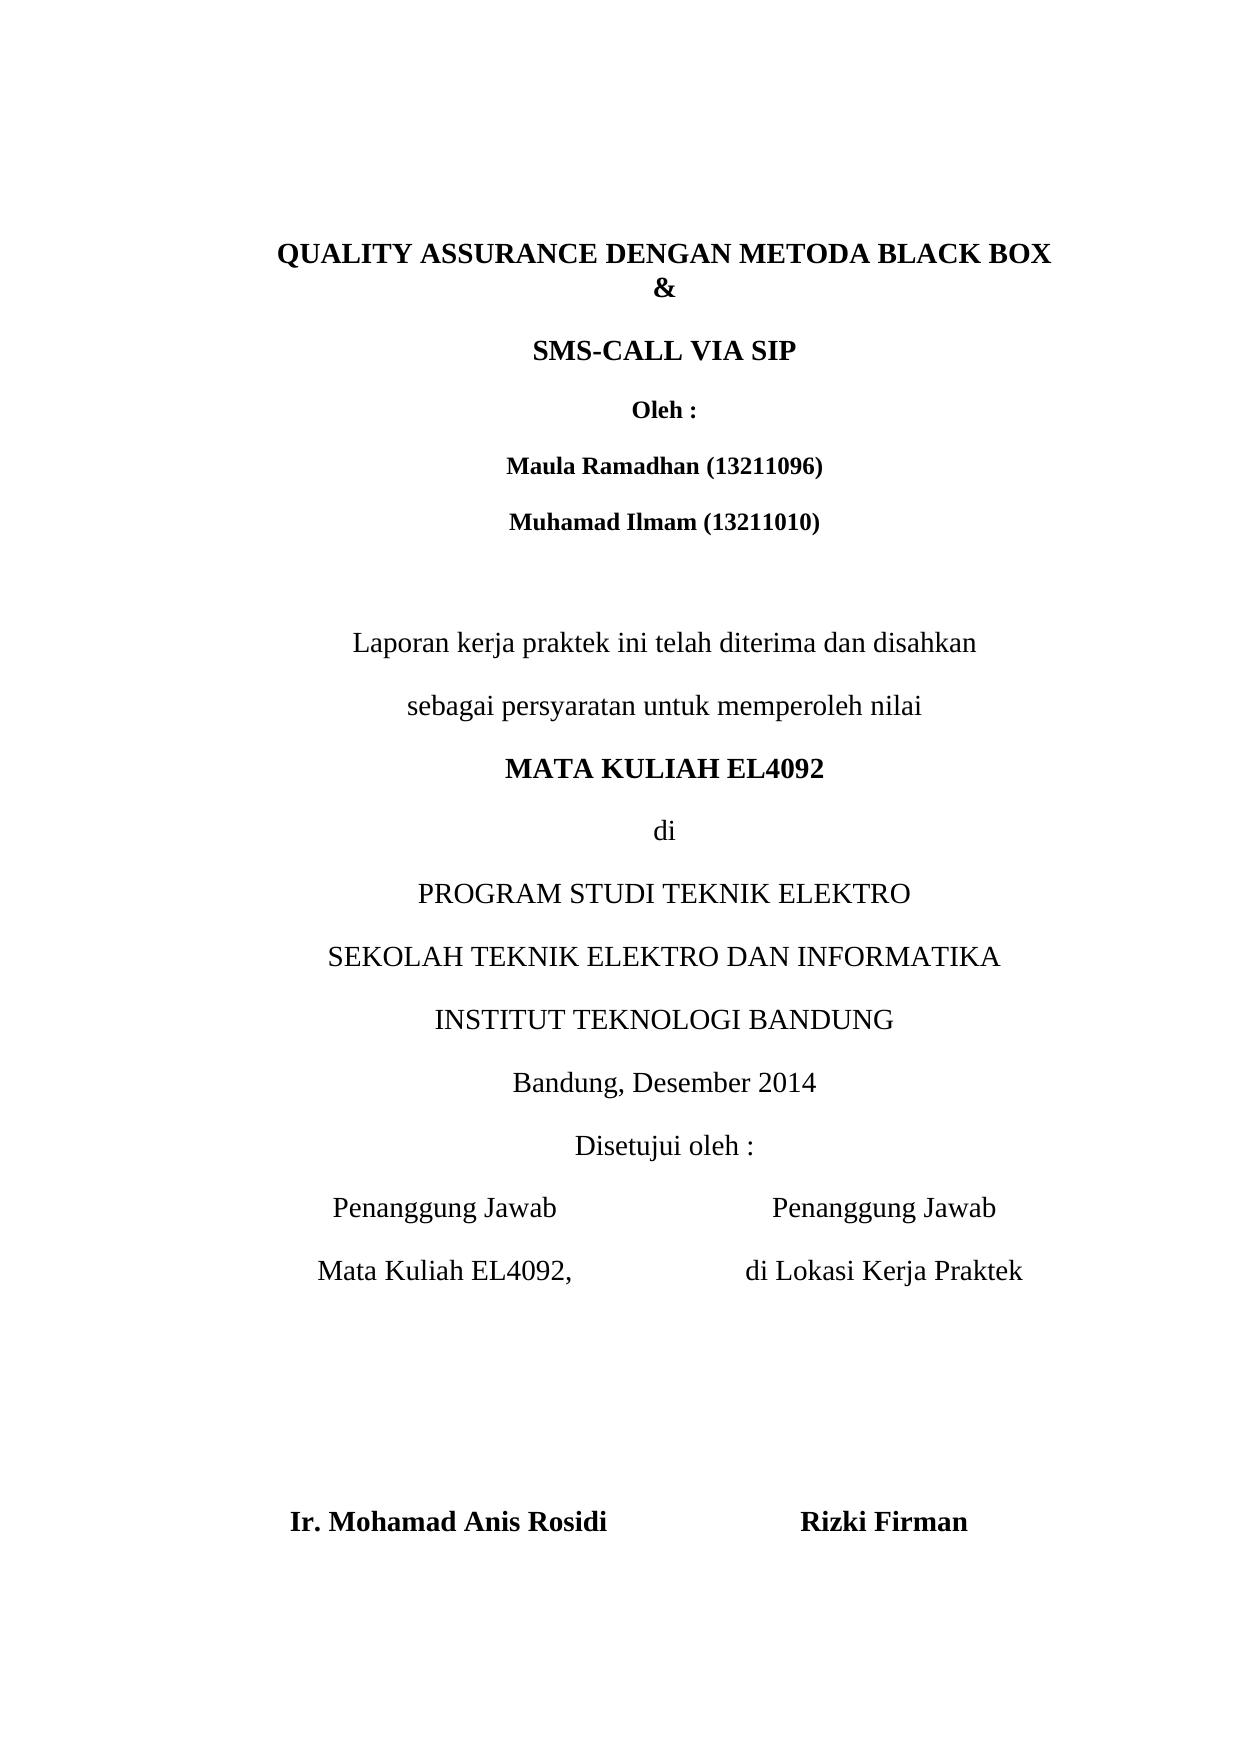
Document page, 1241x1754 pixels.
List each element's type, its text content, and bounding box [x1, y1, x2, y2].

text SMS-CALL VIA SIP [236, 333, 1092, 366]
text sebagai persyaratan untuk memperoleh nilai [236, 688, 1092, 721]
text Disetujui oleh : [236, 1128, 1092, 1161]
text MATA KULIAH EL4092 [236, 751, 1092, 784]
text di [236, 813, 1092, 847]
text Oleh : [236, 395, 1092, 424]
text & [236, 270, 1092, 303]
text Maula Ramadhan (13211096) [236, 451, 1092, 480]
text Bandung, Desember 2014 [236, 1065, 1092, 1098]
text Laporan kerja praktek ini telah diterima dan disahkan [236, 625, 1092, 659]
text Muhamad Ilmam (13211010) [236, 507, 1092, 535]
table_header Penanggung Jawab di Lokasi Kerja Praktek Rizki Firman [664, 1190, 1104, 1565]
text INSTITUT TEKNOLOGI BANDUNG [236, 1002, 1092, 1036]
text PROGRAM STUDI TEKNIK ELEKTRO [236, 876, 1092, 910]
text SEKOLAH TEKNIK ELEKTRO DAN INFORMATIKA [236, 939, 1092, 973]
text QUALITY ASSURANCE DENGAN METODA BLACK BOX [236, 236, 1092, 270]
table_header Penanggung Jawab Mata Kuliah EL4092, Ir. Mohamad Anis Rosidi [225, 1190, 664, 1565]
